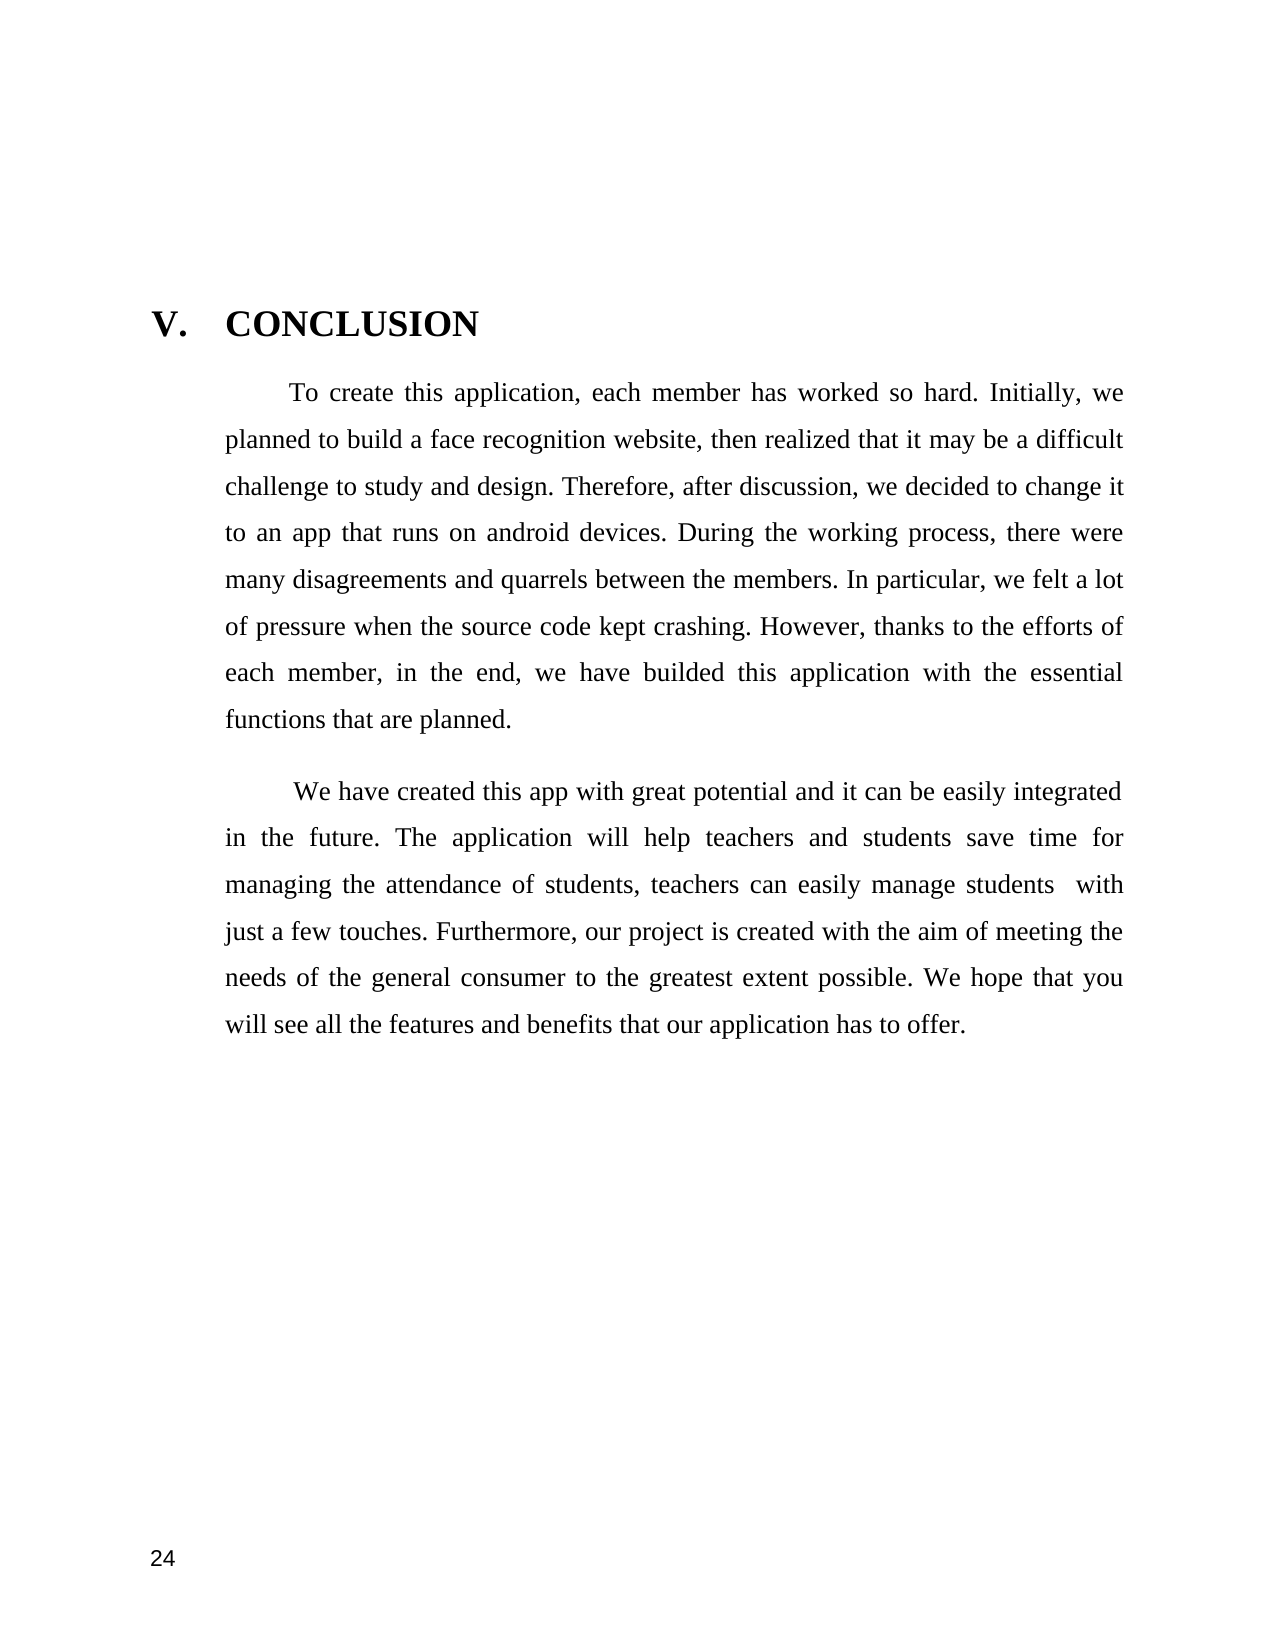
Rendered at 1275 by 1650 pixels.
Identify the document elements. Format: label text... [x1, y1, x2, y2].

subtitle CONCLUSION [187, 302, 1125, 345]
text We have created this app with great potential and it can be easily integrated in the future. The application will help teachers and students save time for managing the attendance of students, teachers can easily manage students with just a few touches. Furthermore, our project is created with the aim of meeting the needs of the general consumer to the greatest extent possible. We hope that you will see all the features and benefits that our application has to offer. [225, 774, 1125, 1039]
text To create this application, each member has worked so hard. Initially, we planned to build a face recognition website, then realized that it may be a difficult challenge to study and design. Therefore, after discussion, we decided to change it to an app that runs on android devices. During the working process, there were many disagreements and quarrels between the members. In particular, we felt a lot of pressure when the source code kept crashing. However, thanks to the efforts of each member, in the end, we have builded this application with the essential functions that are planned. [225, 376, 1125, 734]
